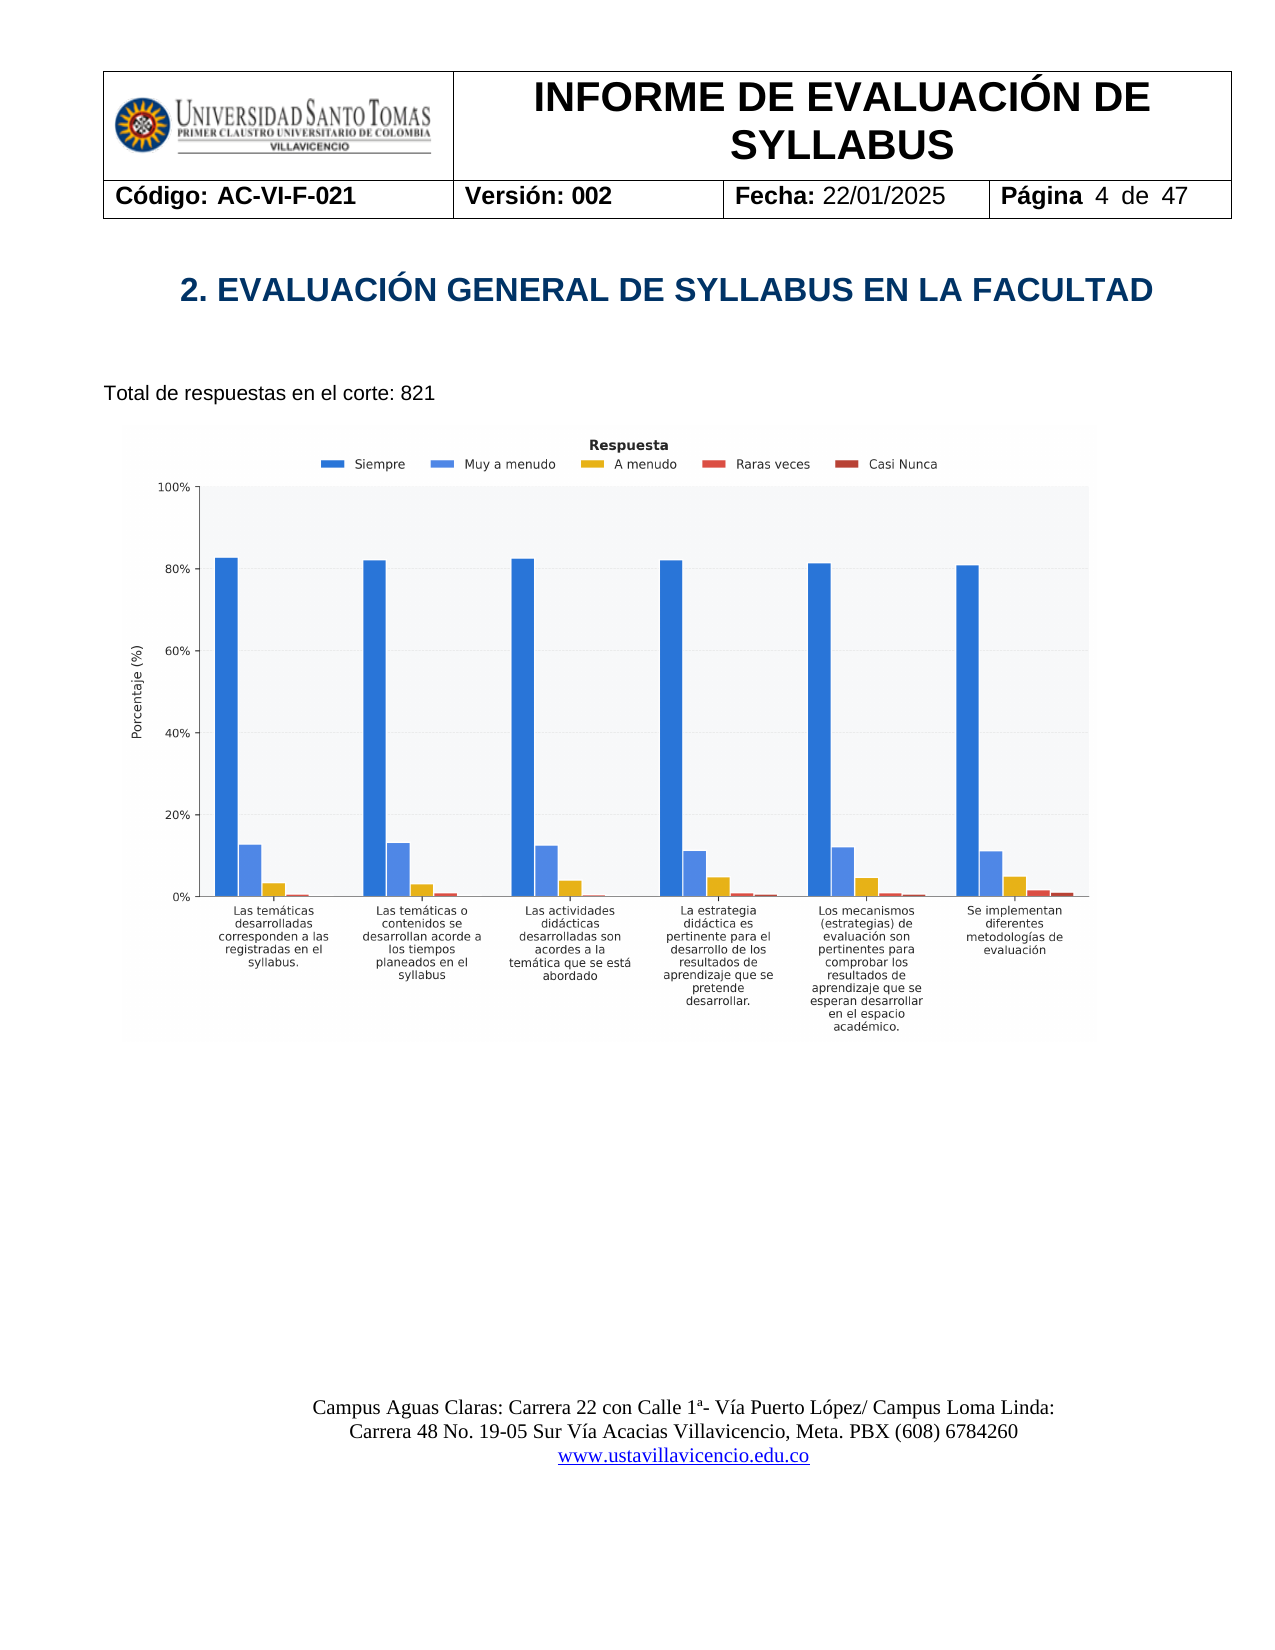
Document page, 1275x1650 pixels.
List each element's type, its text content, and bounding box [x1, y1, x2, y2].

text 2. EVALUACIÓN GENERAL DE SYLLABUS EN LA FACULTAD [103, 270, 1231, 308]
picture [122, 425, 1098, 1042]
picture [114, 97, 432, 154]
text Total de respuestas en el corte: 821 [103, 381, 1231, 404]
